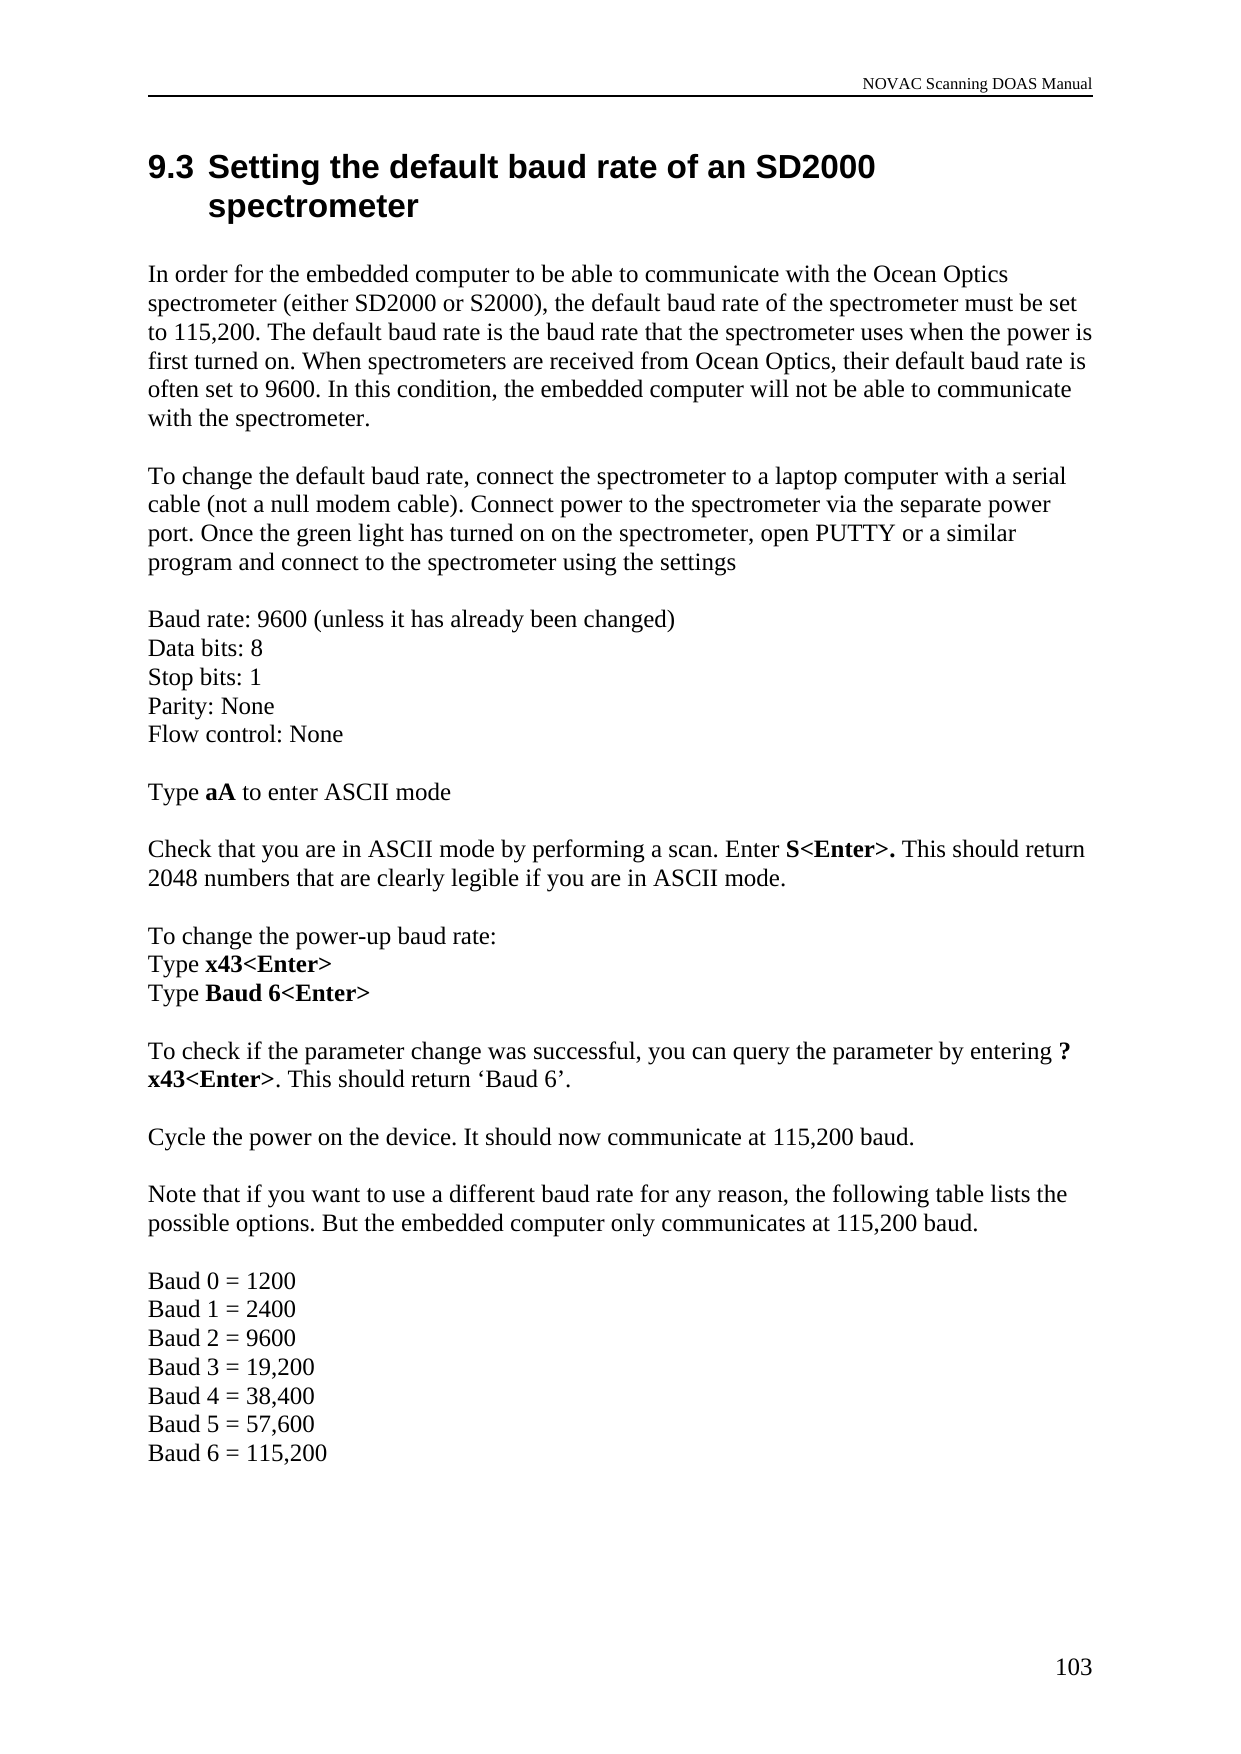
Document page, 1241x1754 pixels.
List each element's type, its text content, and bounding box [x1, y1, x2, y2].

text In order for the embedded computer to be able to communicate with the Ocean Optics spectrometer (either SD2000 or S2000), the default baud rate of the spectrometer must be set to 115,200. The default baud rate is the baud rate that the spectrometer uses when the power is first turned on. When spectrometers are received from Ocean Optics, their default baud rate is often set to 9600. In this condition, the embedded computer will not be able to communicate with the spectrometer. [148, 259, 1093, 432]
text Baud 5 = 57,600 [148, 1409, 1093, 1438]
text Type Baud 6<Enter> [148, 978, 1093, 1007]
text Baud 1 = 2400 [148, 1294, 1093, 1323]
text Flow control: None [148, 719, 1093, 748]
text To check if the parameter change was successful, you can query the parameter by entering ?x43<Enter>. This should return ‘Baud 6’. [148, 1036, 1093, 1093]
text Stop bits: 1 [148, 662, 1093, 691]
text Baud 3 = 19,200 [148, 1352, 1093, 1381]
text Check that you are in ASCII mode by performing a scan. Enter S<Enter>. This should return 2048 numbers that are clearly legible if you are in ASCII mode. [148, 834, 1093, 892]
text Parity: None [148, 691, 1093, 719]
text Note that if you want to use a different baud rate for any reason, the following table lists the possible options. But the embedded computer only communicates at 115,200 baud. [148, 1179, 1093, 1237]
text Type x43<Enter> [148, 949, 1093, 978]
subtitle Setting the default baud rate of an SD2000 spectrometer [148, 148, 1093, 224]
text Baud 4 = 38,400 [148, 1381, 1093, 1409]
text Data bits: 8 [148, 633, 1093, 662]
text Baud 6 = 115,200 [148, 1438, 1093, 1467]
text Baud 0 = 1200 [148, 1266, 1093, 1294]
text To change the default baud rate, connect the spectrometer to a laptop computer with a serial cable (not a null modem cable). Connect power to the spectrometer via the separate power port. Once the green light has turned on on the spectrometer, open PUTTY or a similar program and connect to the spectrometer using the settings [148, 461, 1093, 576]
text To change the power-up baud rate: [148, 921, 1093, 949]
text Baud rate: 9600 (unless it has already been changed) [148, 604, 1093, 633]
text Type aA to enter ASCII mode [148, 777, 1093, 806]
text Baud 2 = 9600 [148, 1323, 1093, 1352]
text Cycle the power on the device. It should now communicate at 115,200 baud. [148, 1122, 1093, 1151]
